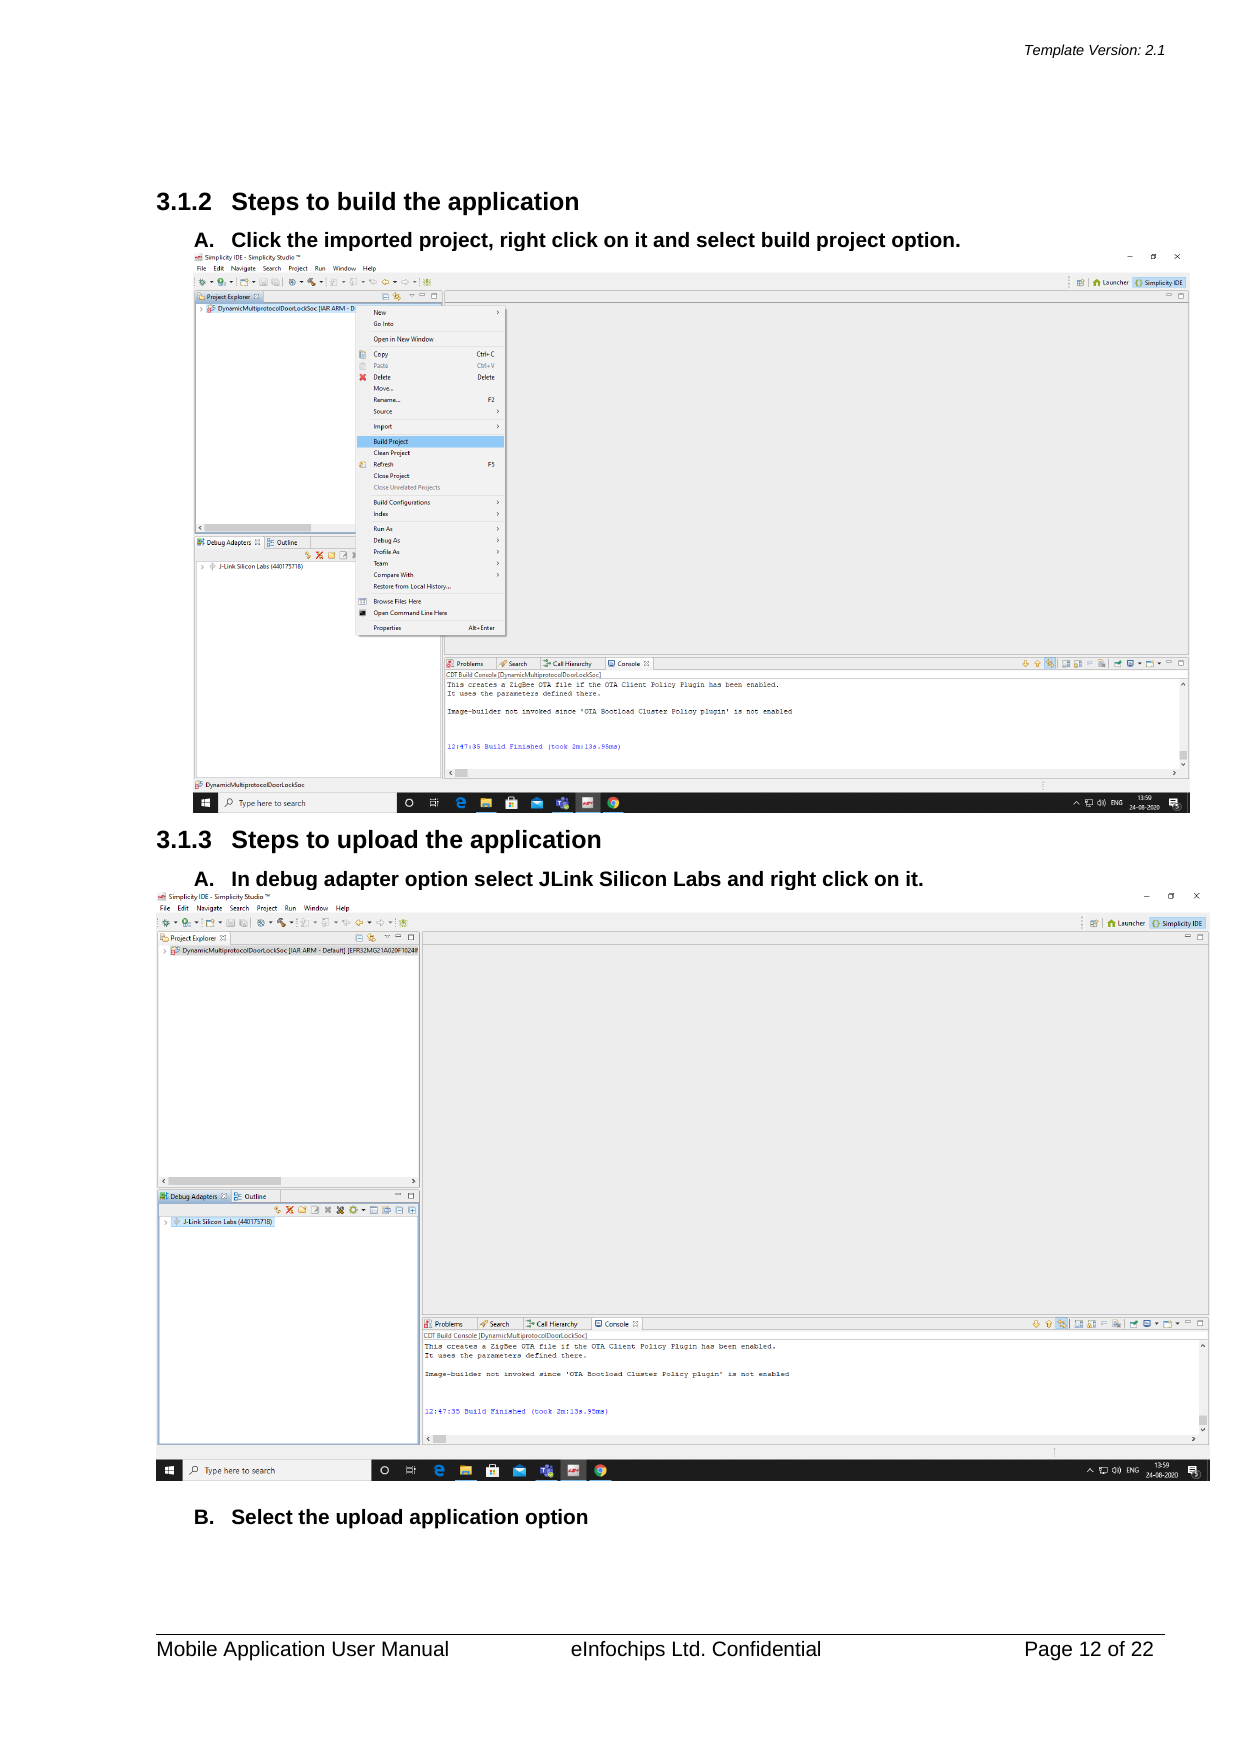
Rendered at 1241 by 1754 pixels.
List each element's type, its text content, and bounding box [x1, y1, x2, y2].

list In debug adapter option select JLink Silicon Labs and right click on it. [194, 866, 1165, 890]
picture [156, 890, 1210, 1481]
subtitle Steps to upload the application [156, 825, 1165, 854]
subtitle Steps to build the application [156, 186, 1165, 215]
list Select the upload application option [194, 1505, 1165, 1529]
list Click the imported project, right click on it and select build project option. [194, 228, 1165, 251]
picture [193, 251, 1190, 813]
